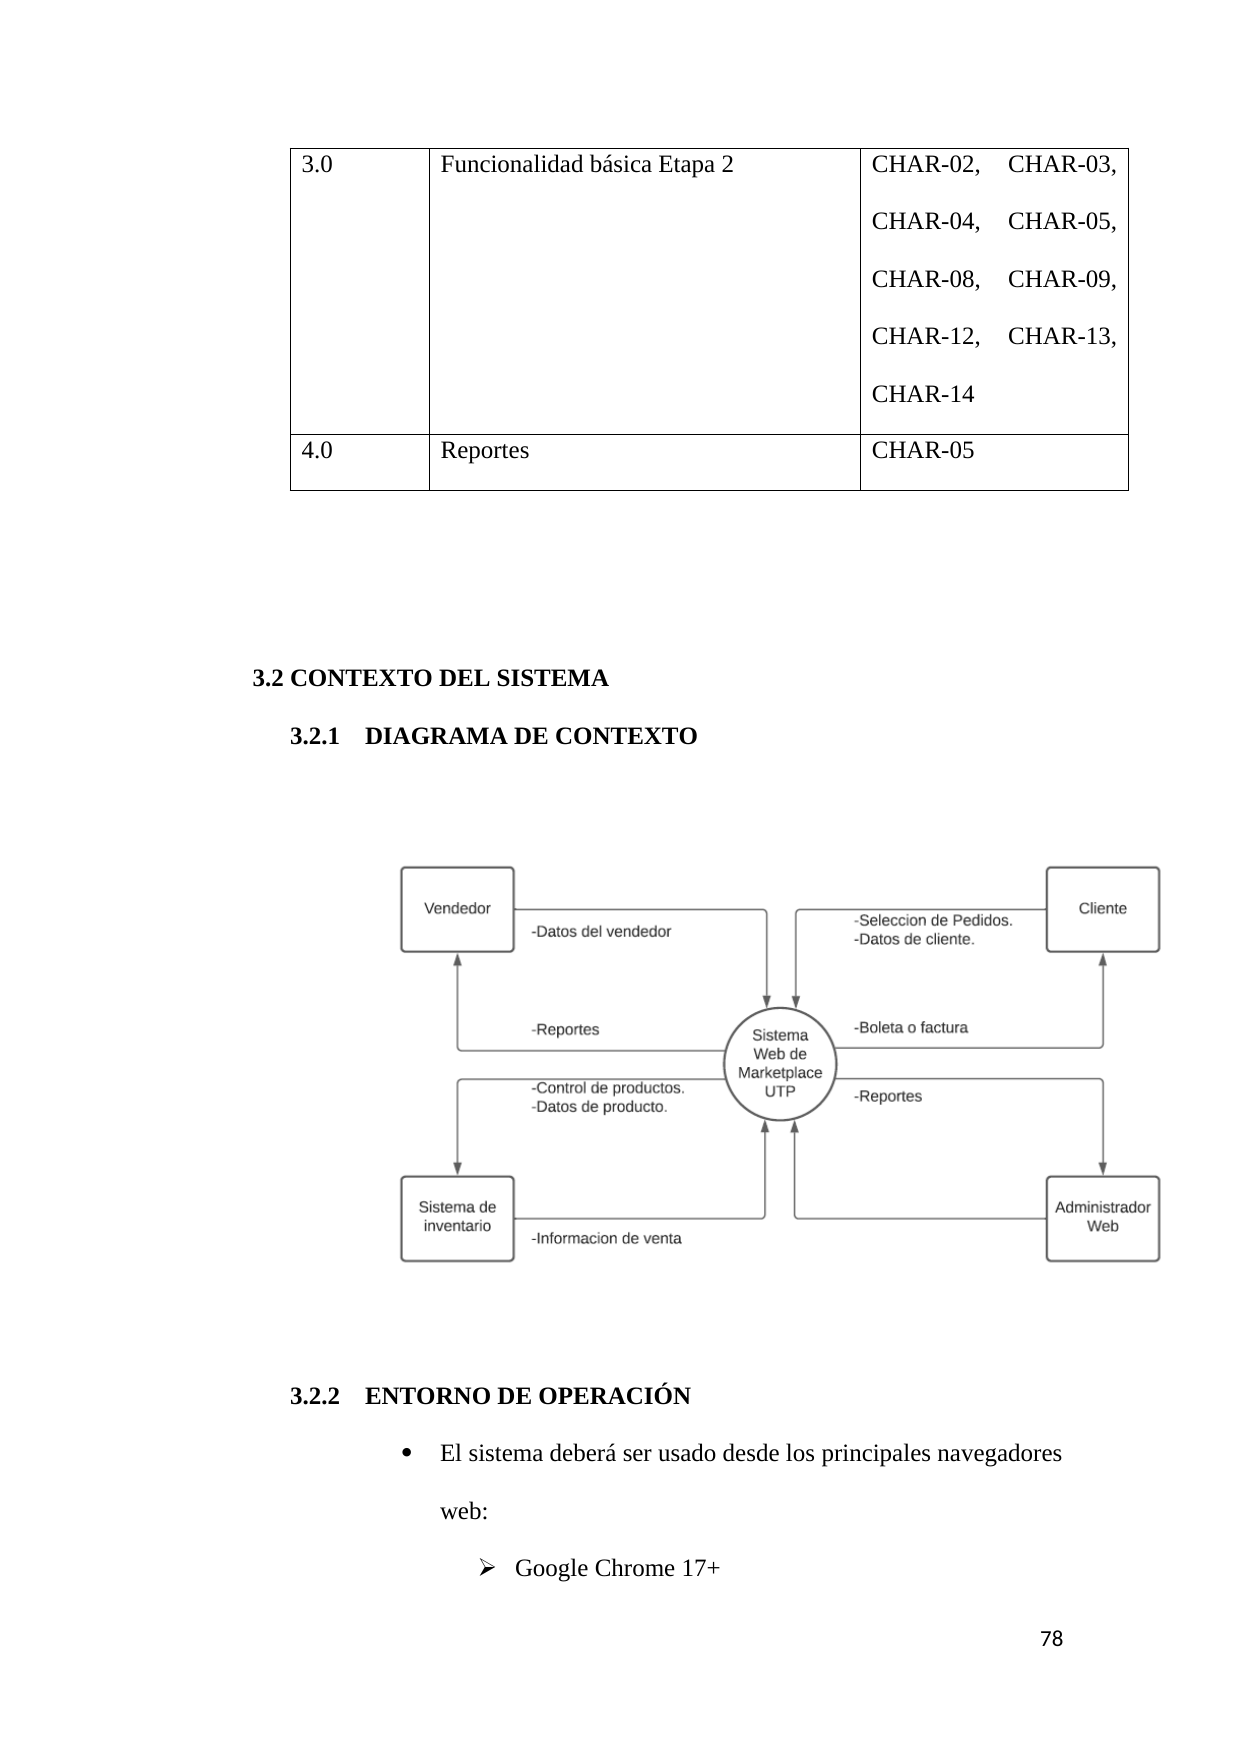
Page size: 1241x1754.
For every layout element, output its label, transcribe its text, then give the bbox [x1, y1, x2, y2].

table_cell Reportes [430, 435, 860, 490]
table_cell 3.0 [291, 149, 429, 434]
list El sistema deberá ser usado desde los principales navegadores web: [402, 1438, 1063, 1524]
table_cell CHAR-02, CHAR-03, CHAR-04, CHAR-05, CHAR-08, CHAR-09, CHAR-12, CHAR-13, CHAR-14 [861, 149, 1128, 434]
list Google Chrome 17+ [477, 1553, 1063, 1582]
list ENTORNO DE OPERACIÓN [290, 1381, 1063, 1409]
picture [364, 835, 1190, 1296]
list CONTEXTO DEL SISTEMA [252, 663, 1063, 692]
list DIAGRAMA DE CONTEXTO [290, 721, 1063, 749]
table_cell CHAR-05 [861, 435, 1128, 490]
table_cell Funcionalidad básica Etapa 2 [430, 149, 860, 434]
table_cell 4.0 [291, 435, 429, 490]
